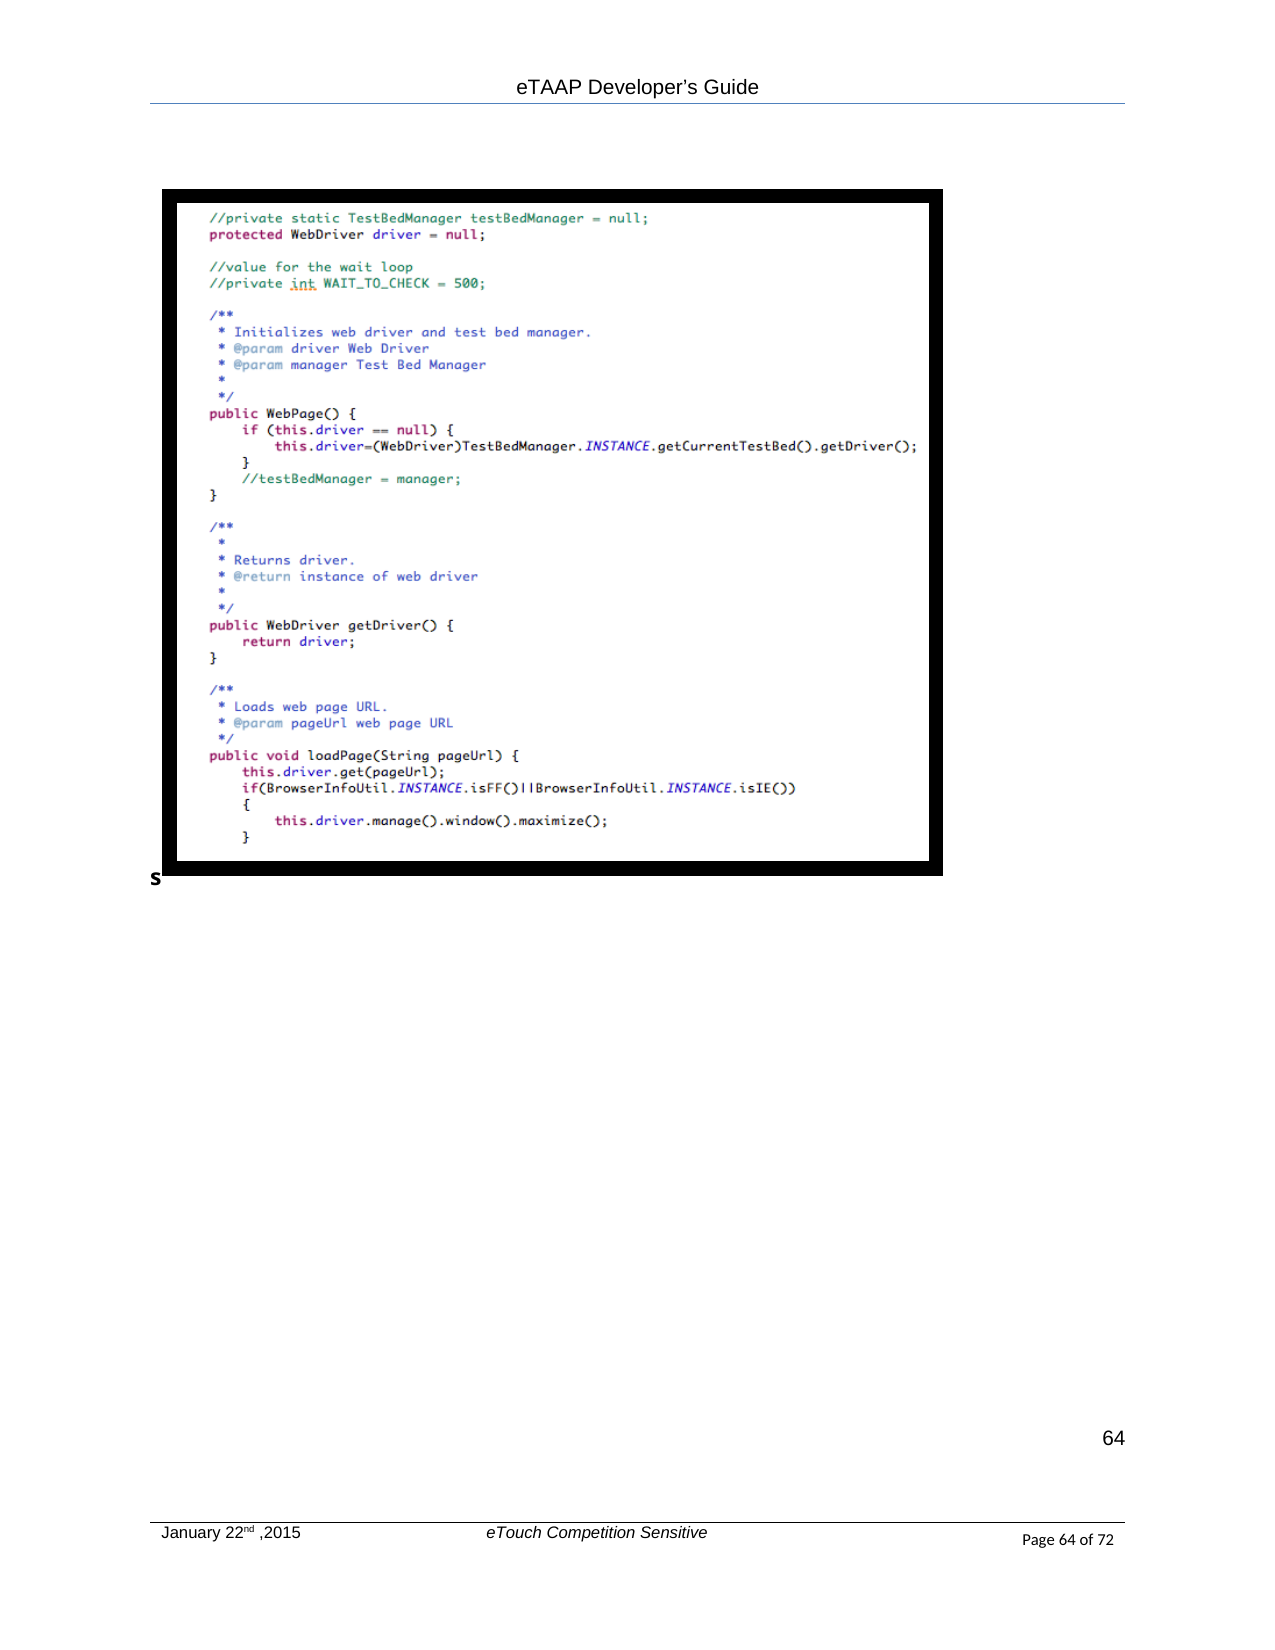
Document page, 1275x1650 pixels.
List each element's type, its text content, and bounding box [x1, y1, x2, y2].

picture [177, 203, 929, 861]
